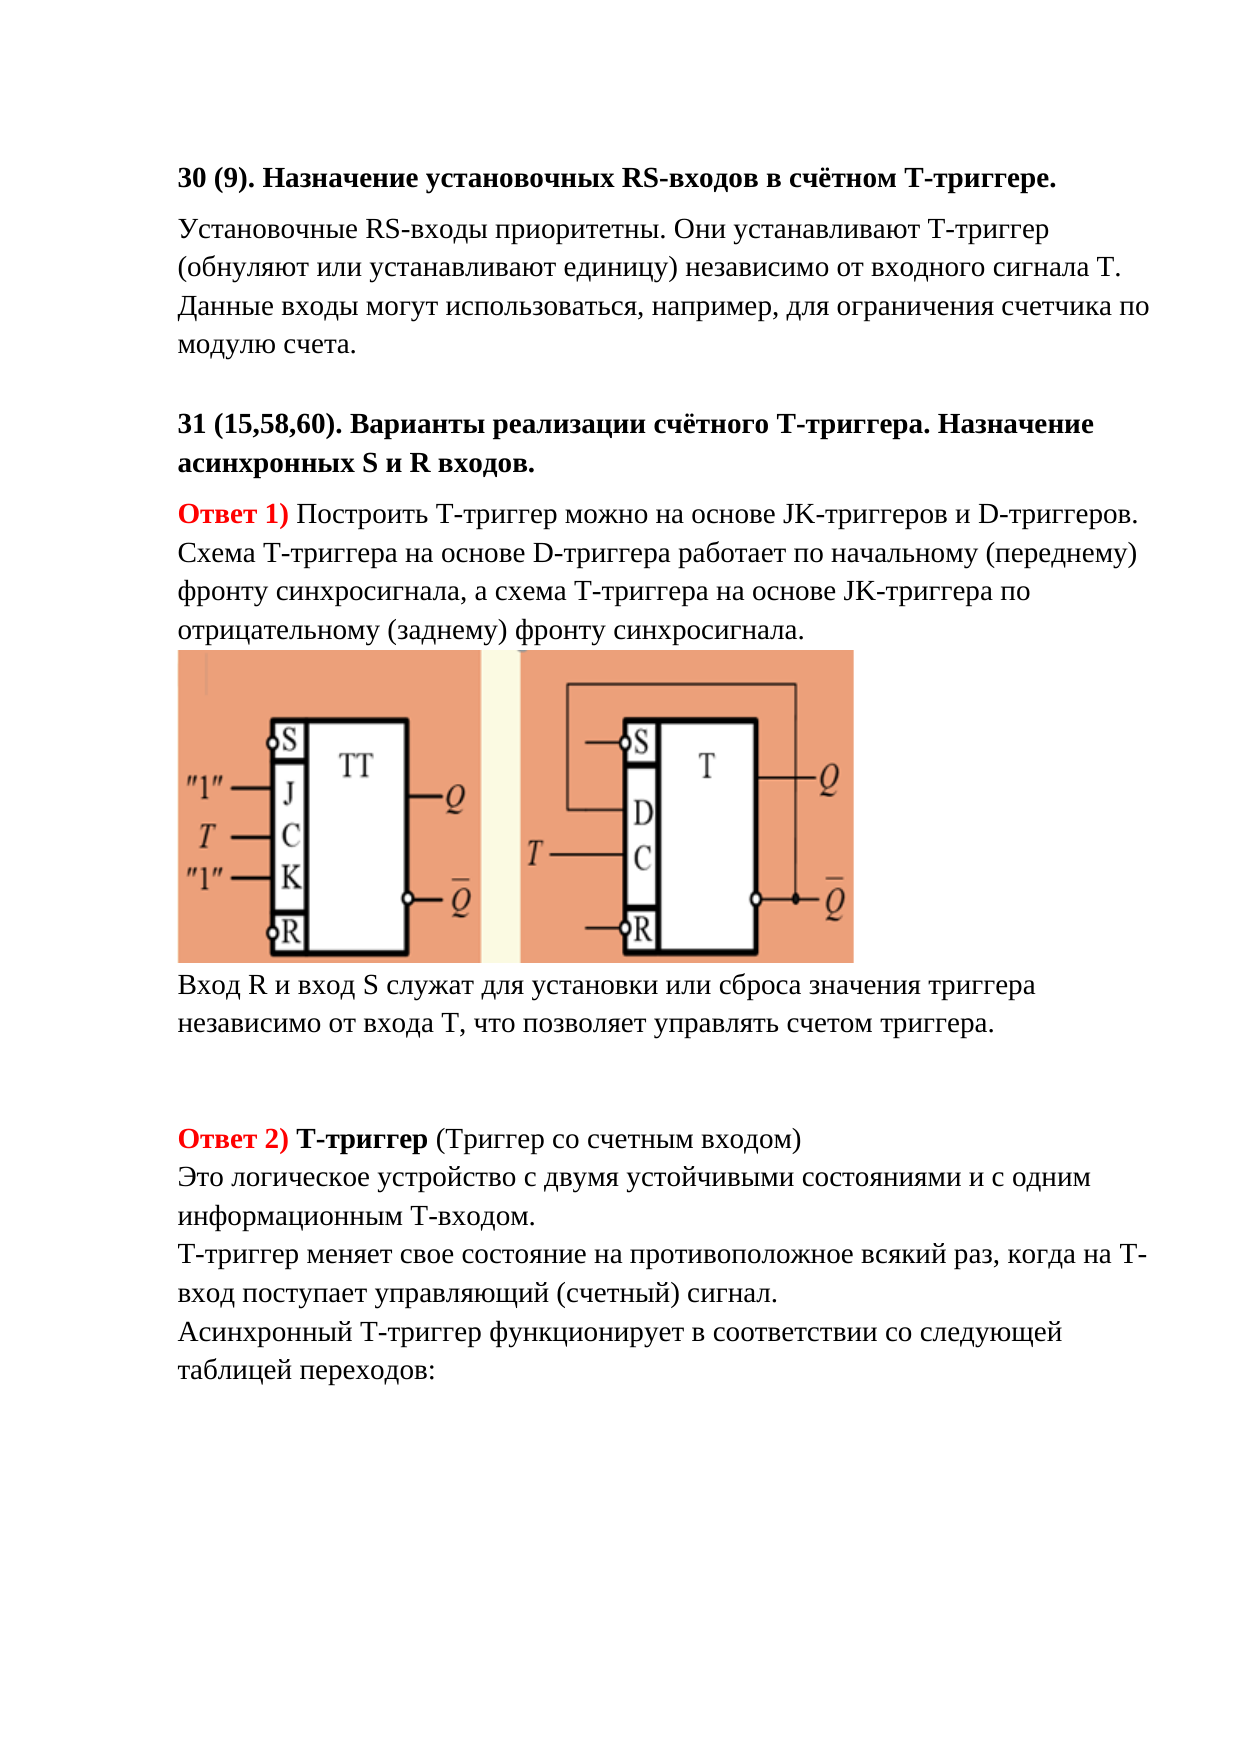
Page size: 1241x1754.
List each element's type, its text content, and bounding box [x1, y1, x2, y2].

text Ответ 1) Построить T-триггер можно на основе JK-триггеров и D-триггеров. Схема Т-триггера на основе D-триггера работает по начальному (переднему) фронту синхросигнала, а схема Т-триггера на основе JK-триггера по отрицательному (заднему) фронту синхросигнала. [177, 496, 1152, 645]
text Это логическое устройство с двумя устойчивыми состояниями и с одним информационным T-входом. [177, 1159, 1152, 1232]
picture [177, 650, 854, 963]
text Вход R и вход S служат для установки или сброса значения триггера независимо от входа T, что позволяет управлять счетом триггера. [177, 967, 1152, 1039]
subtitle 31 (15,58,60). Варианты реализации счётного T-триггера. Назначение асинхронных S и R входов. [177, 407, 1152, 479]
subtitle 30 (9). Назначение установочных RS-входов в счётном Т-триггере. [177, 160, 1152, 193]
text Ответ 2) T-триггер (Триггер со счетным входом) [177, 1121, 1152, 1154]
text Асинхронный T-триггер функционирует в соответствии со следующей таблицей переходов: [177, 1314, 1152, 1386]
text T-триггер меняет свое состояние на противоположное всякий раз, когда на T-вход поступает управляющий (счетный) сигнал. [177, 1237, 1152, 1309]
text Установочные RS-входы приоритетны. Они устанавливают T-триггер (обнуляют или устанавливают единицу) независимо от входного сигнала T. Данные входы могут использоваться, например, для ограничения счетчика по модулю счета. [177, 211, 1152, 360]
